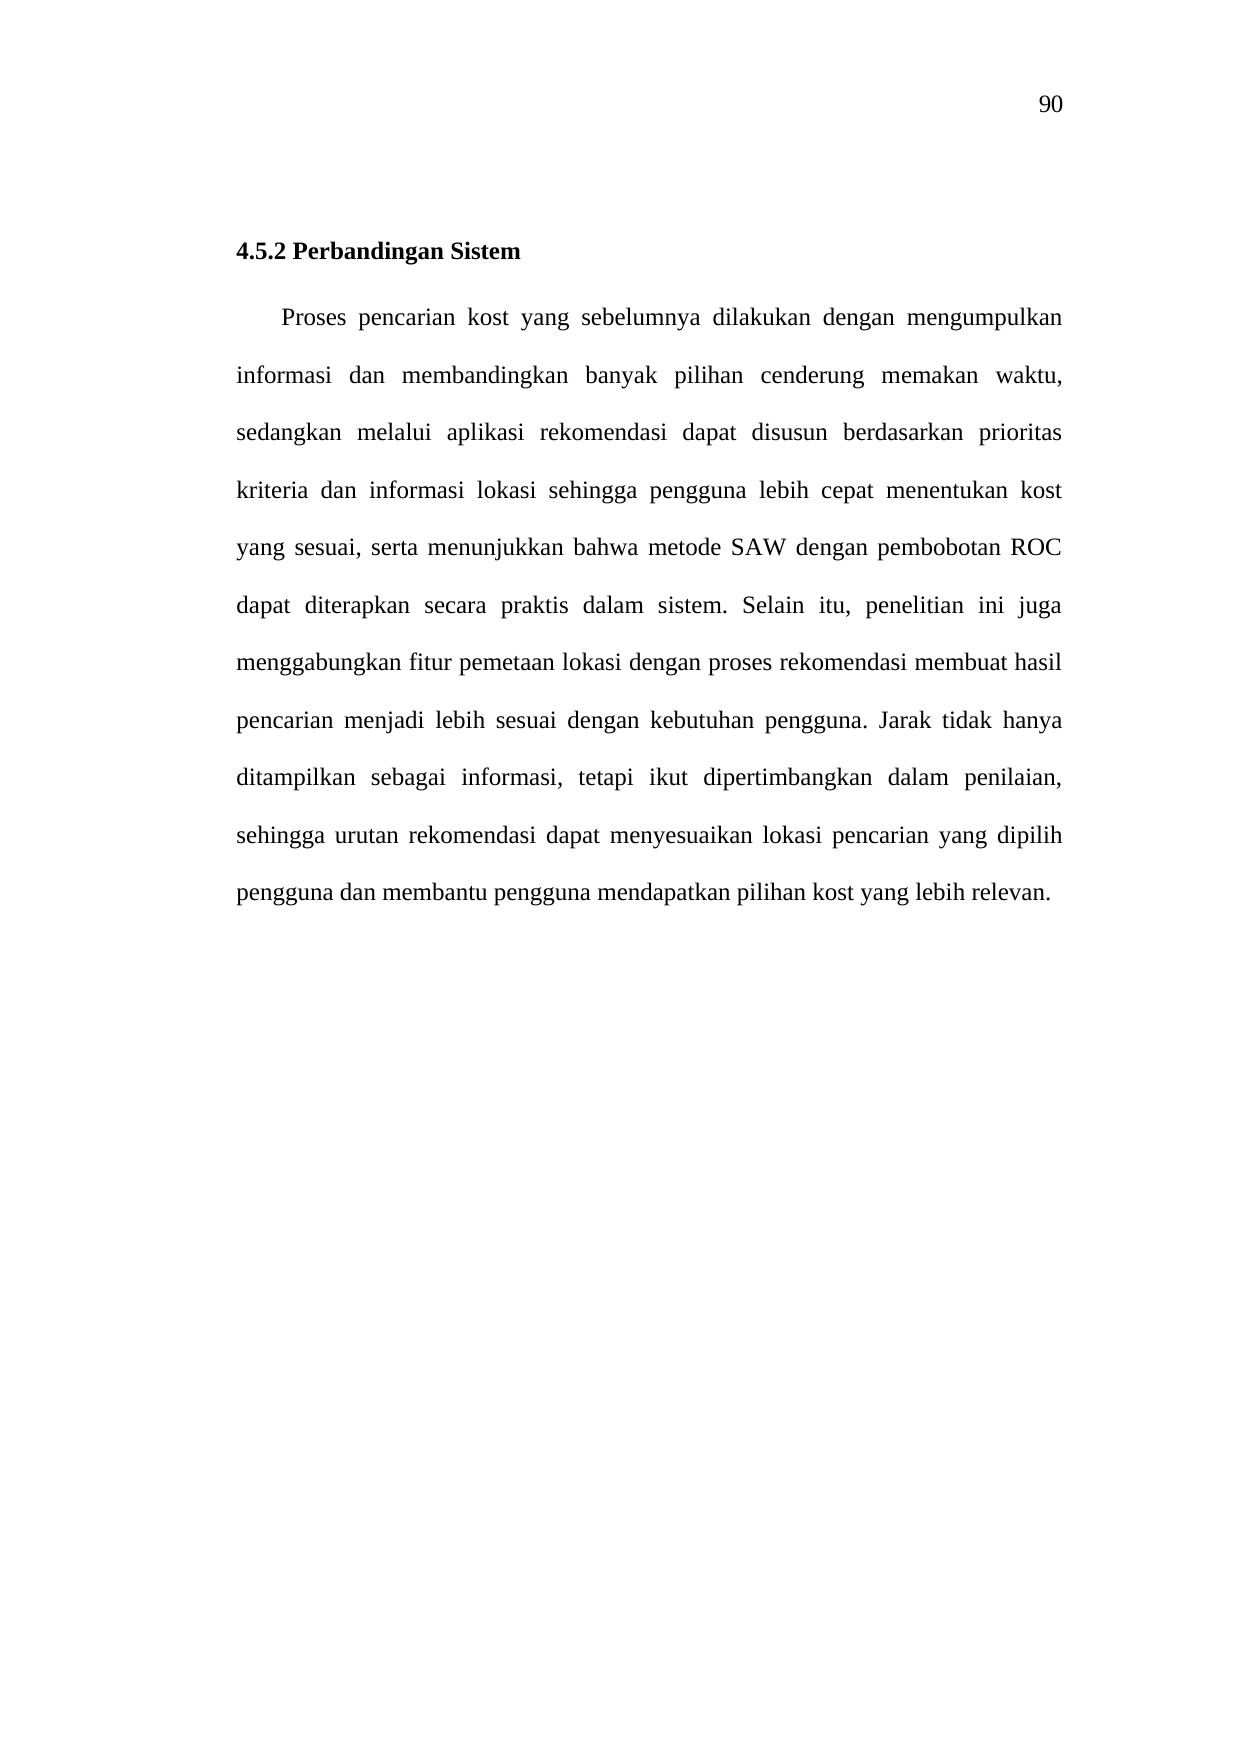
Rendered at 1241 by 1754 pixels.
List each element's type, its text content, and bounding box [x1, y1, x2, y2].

text 4.5.2 Perbandingan Sistem [236, 236, 1063, 265]
text Proses pencarian kost yang sebelumnya dilakukan dengan mengumpulkan informasi dan membandingkan banyak pilihan cenderung memakan waktu, sedangkan melalui aplikasi rekomendasi dapat disusun berdasarkan prioritas kriteria dan informasi lokasi sehingga pengguna lebih cepat menentukan kost yang sesuai, serta menunjukkan bahwa metode SAW dengan pembobotan ROC dapat diterapkan secara praktis dalam sistem. Selain itu, penelitian ini juga menggabungkan fitur pemetaan lokasi dengan proses rekomendasi membuat hasil pencarian menjadi lebih sesuai dengan kebutuhan pengguna. Jarak tidak hanya ditampilkan sebagai informasi, tetapi ikut dipertimbangkan dalam penilaian, sehingga urutan rekomendasi dapat menyesuaikan lokasi pencarian yang dipilih pengguna dan membantu pengguna mendapatkan pilihan kost yang lebih relevan. [236, 302, 1063, 906]
